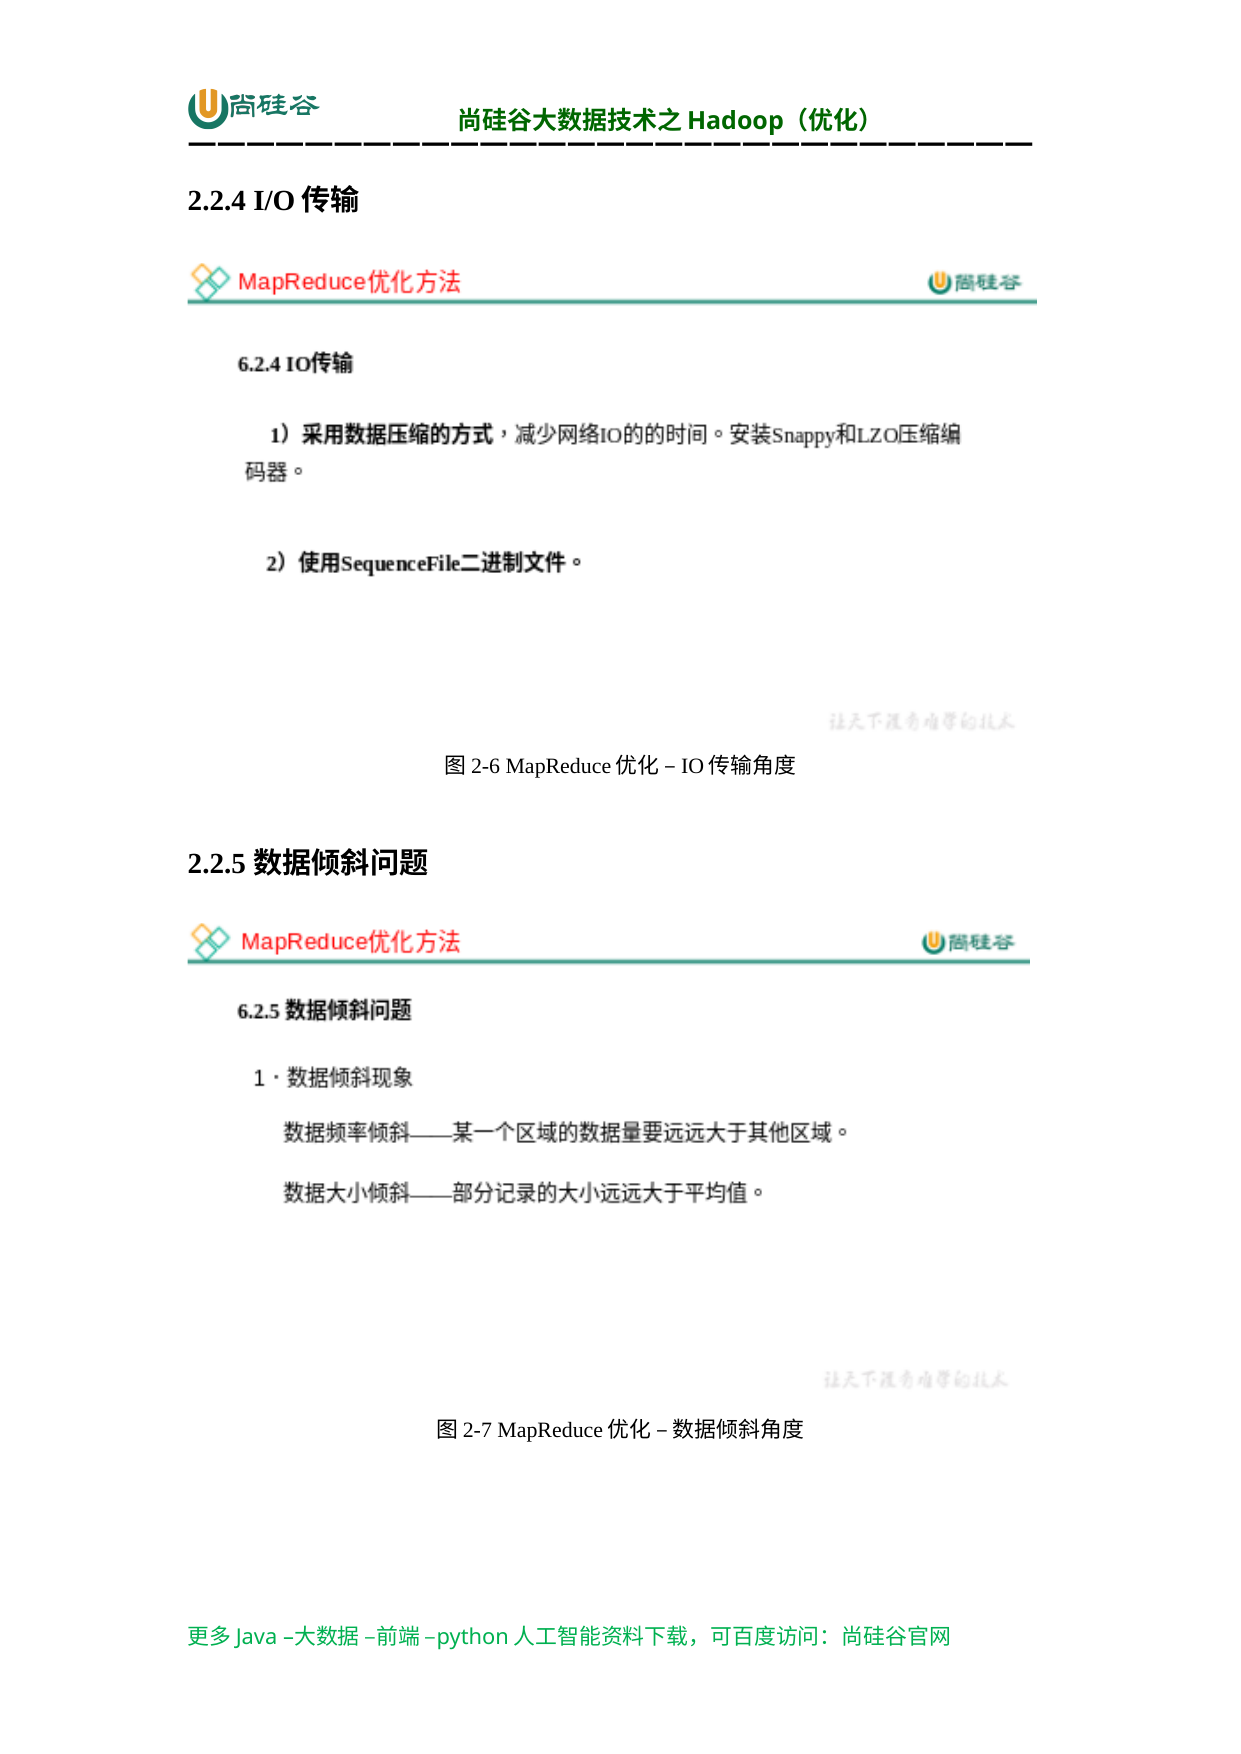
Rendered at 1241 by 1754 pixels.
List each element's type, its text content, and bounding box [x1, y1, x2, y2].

picture [187, 88, 320, 130]
subtitle 2.2.5 数据倾斜问题 [187, 828, 1053, 893]
text 图2-7 MapReduce优化 – 数据倾斜角度 [187, 1411, 1053, 1444]
text 图2-6 MapReduce优化 – IO传输角度 [187, 748, 1053, 780]
subtitle 2.2.4 I/O传输 [187, 165, 1053, 230]
